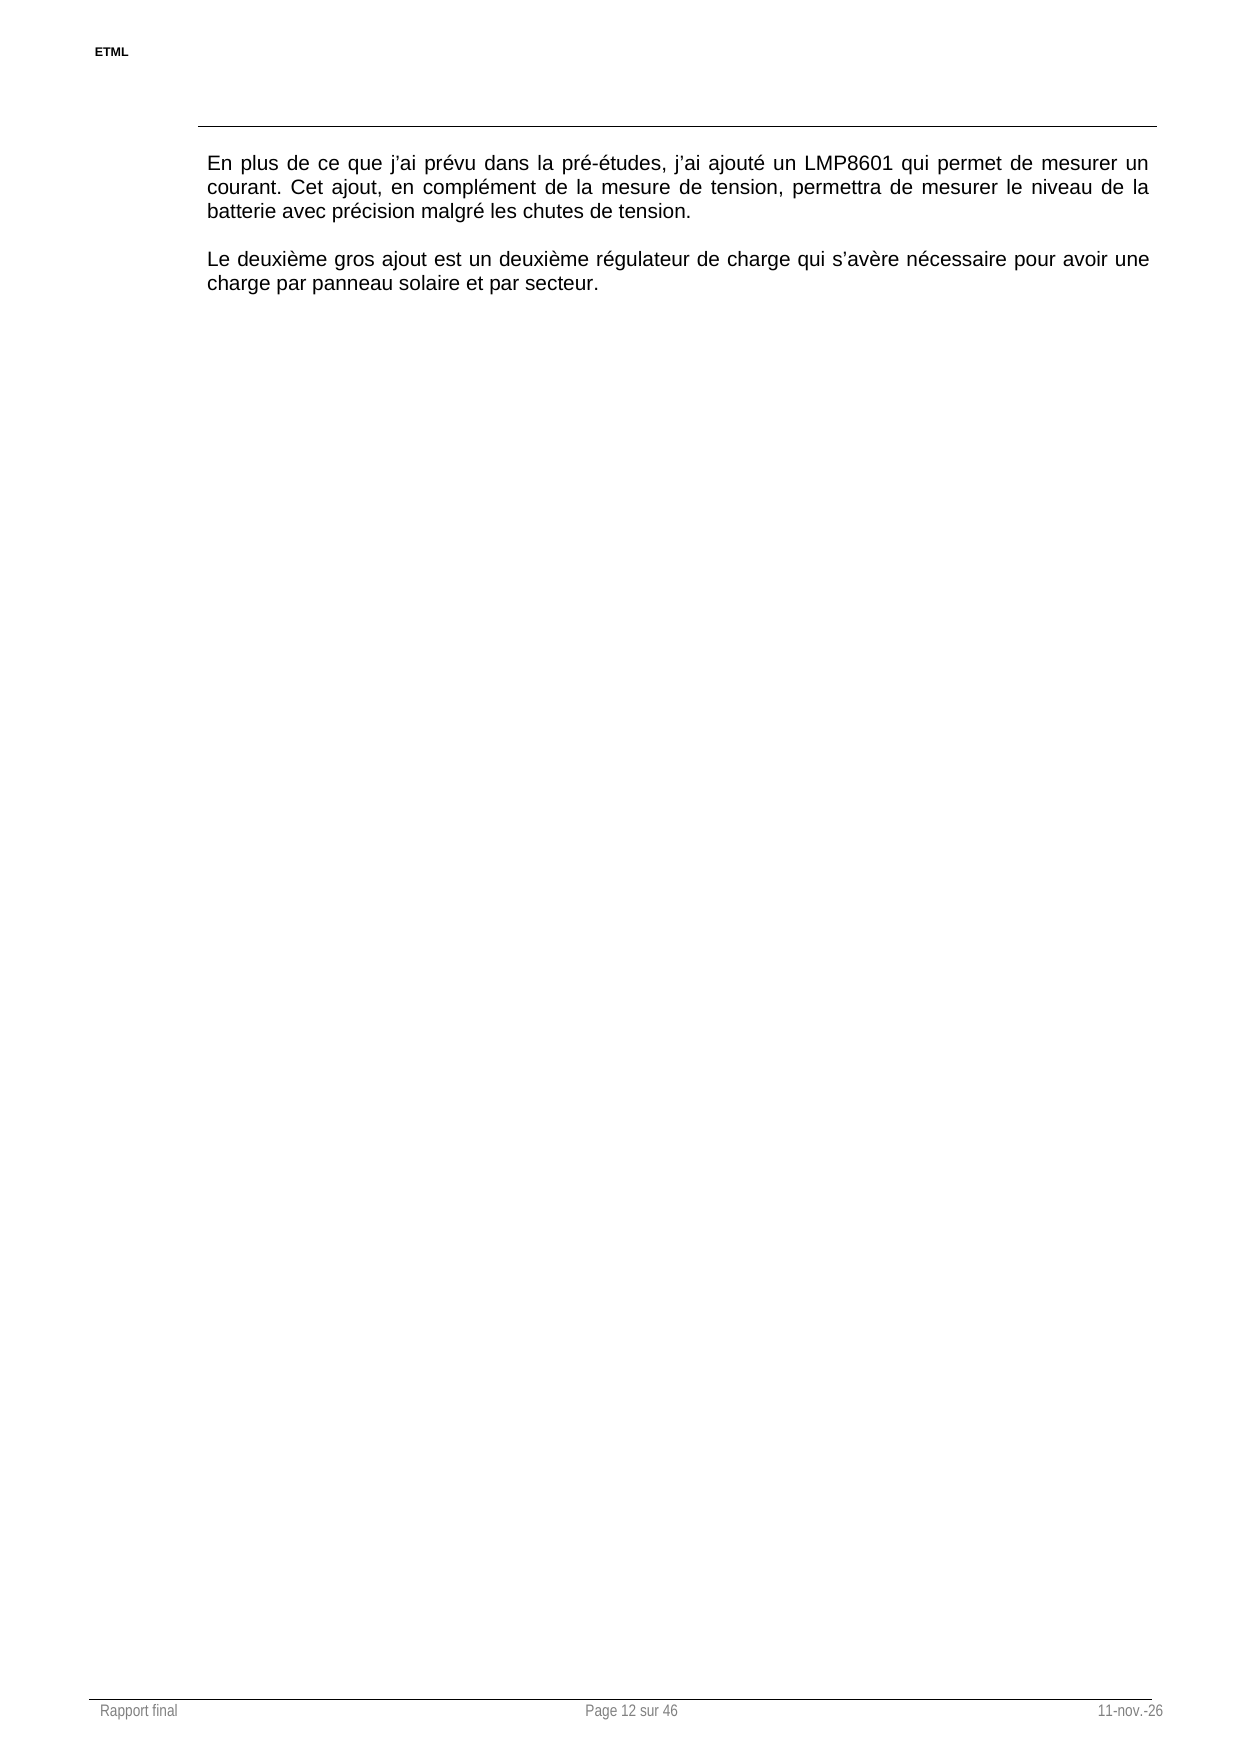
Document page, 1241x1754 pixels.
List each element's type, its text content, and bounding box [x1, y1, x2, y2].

text Le deuxième gros ajout est un deuxième régulateur de charge qui s’avère nécessaire pour avoir une charge par panneau solaire et par secteur. [207, 247, 1152, 295]
text En plus de ce que j’ai prévu dans la pré-études, j’ai ajouté un LMP8601 qui permet de mesurer un courant. Cet ajout, en complément de la mesure de tension, permettra de mesurer le niveau de la batterie avec précision malgré les chutes de tension. [207, 151, 1152, 223]
